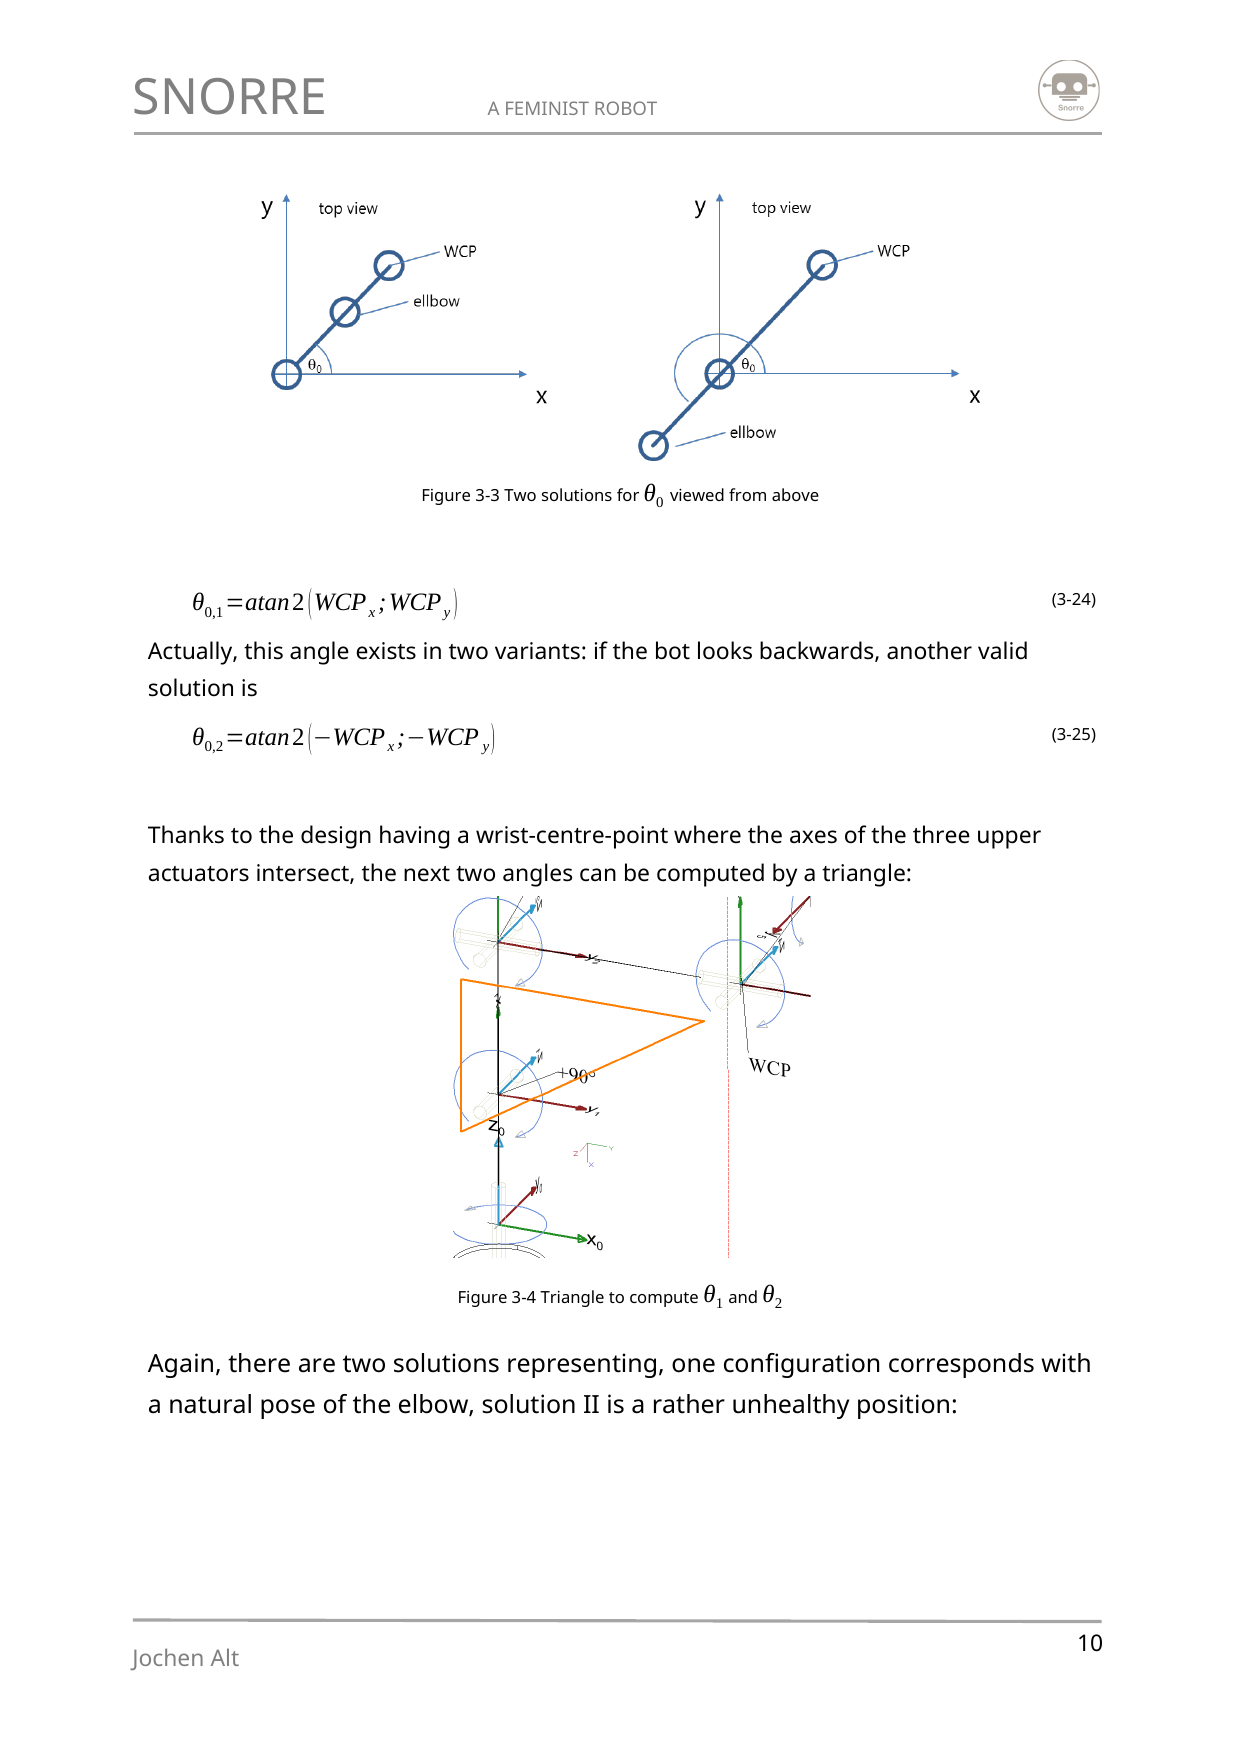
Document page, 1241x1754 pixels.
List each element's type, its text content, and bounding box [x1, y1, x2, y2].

text Actually, this angle exists in two variants: if the bot looks backwards, another valid solution is [148, 634, 1093, 703]
picture [429, 896, 811, 1258]
text Again, there are two solutions representing, one configuration corresponds with a natural pose of the elbow, solution II is a rather unhealthy position: [148, 1346, 1093, 1421]
picture [246, 181, 994, 461]
table_header [148, 587, 1033, 634]
text Thanks to the design having a wrist-centre-point where the axes of the three upper actuators intersect, the next two angles can be computed by a triangle: [148, 819, 1093, 888]
table_header [148, 722, 1033, 769]
